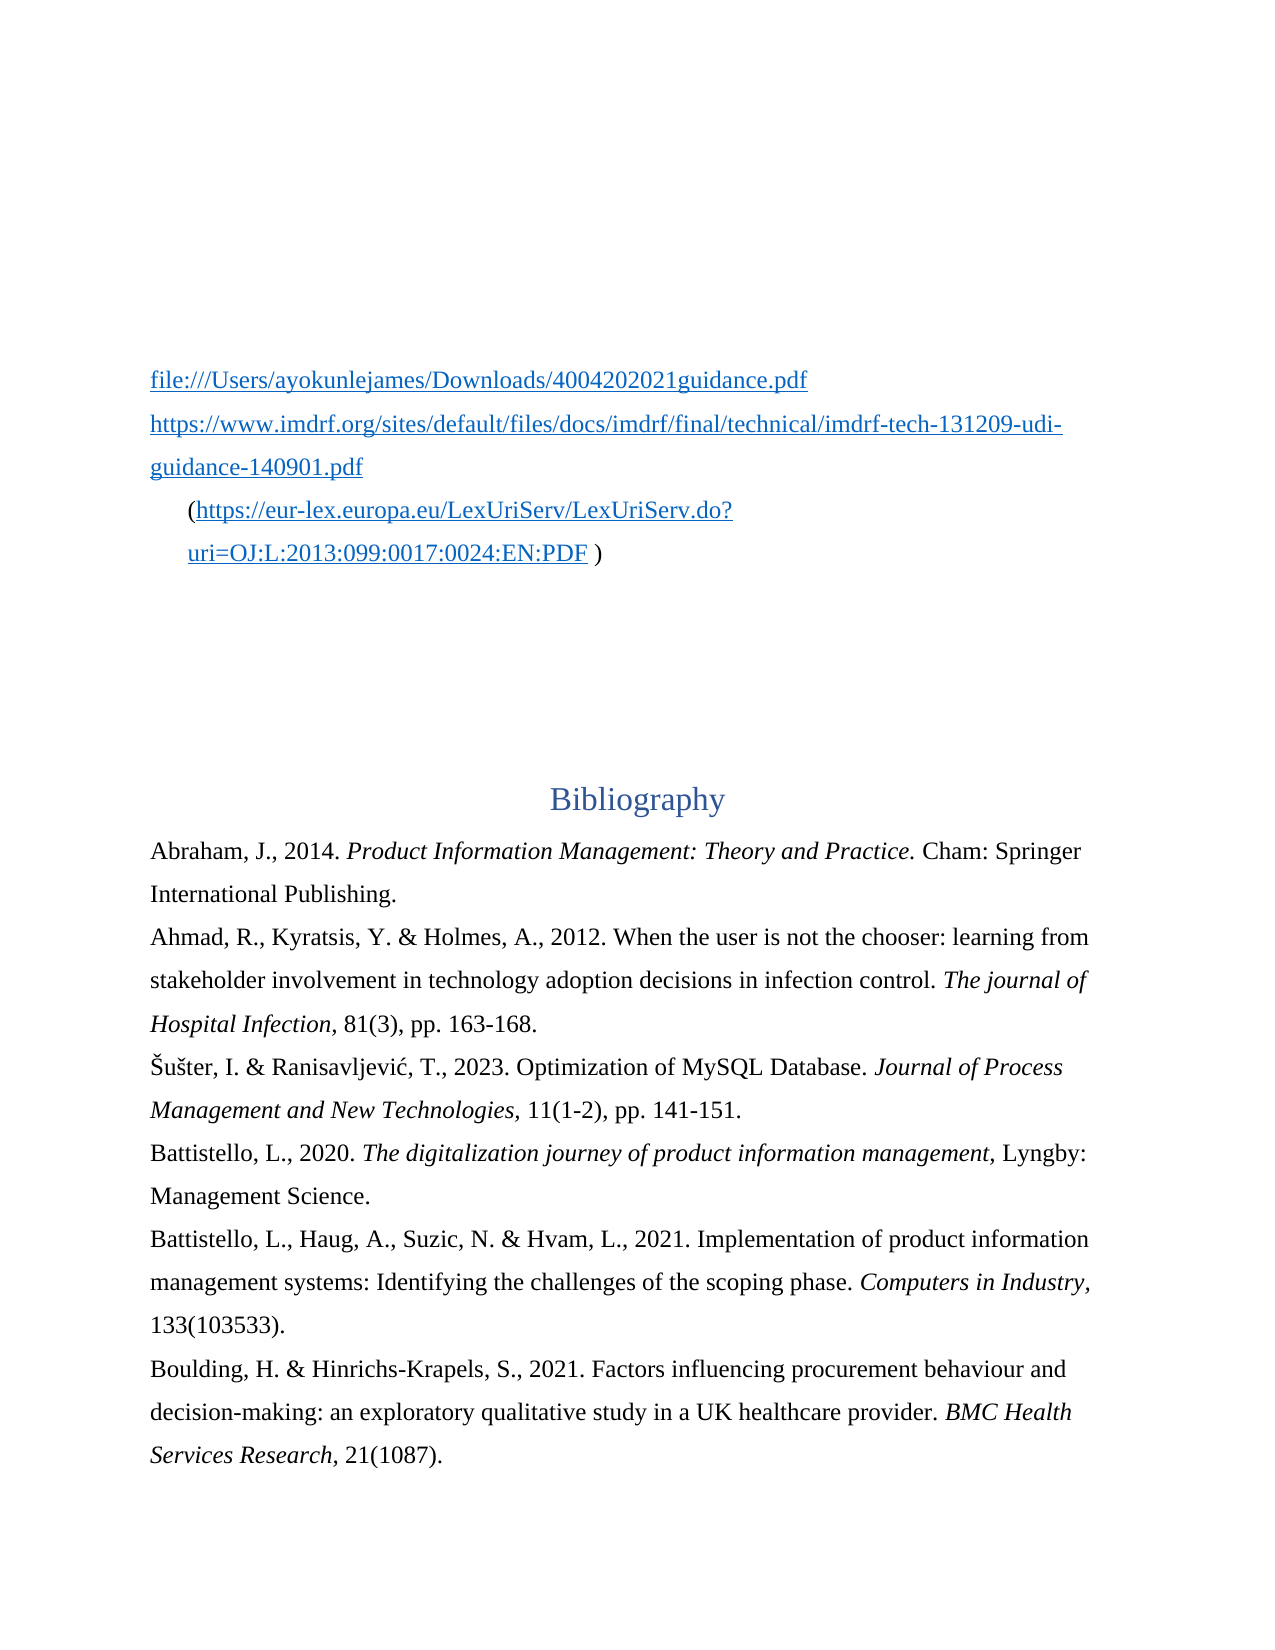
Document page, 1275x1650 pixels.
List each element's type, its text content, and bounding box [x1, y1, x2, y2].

text file:///Users/ayokunlejames/Downloads/4004202021guidance.pdf [150, 366, 1125, 394]
list (https://eur-lex.europa.eu/LexUriServ/LexUriServ.do?uri=OJ:L:2013:099:0017:0024:EN:PDF ) [187, 495, 1125, 567]
text https://www.imdrf.org/sites/default/files/docs/imdrf/final/technical/imdrf-tech-131209-udi-guidance-140901.pdf [150, 409, 1125, 481]
